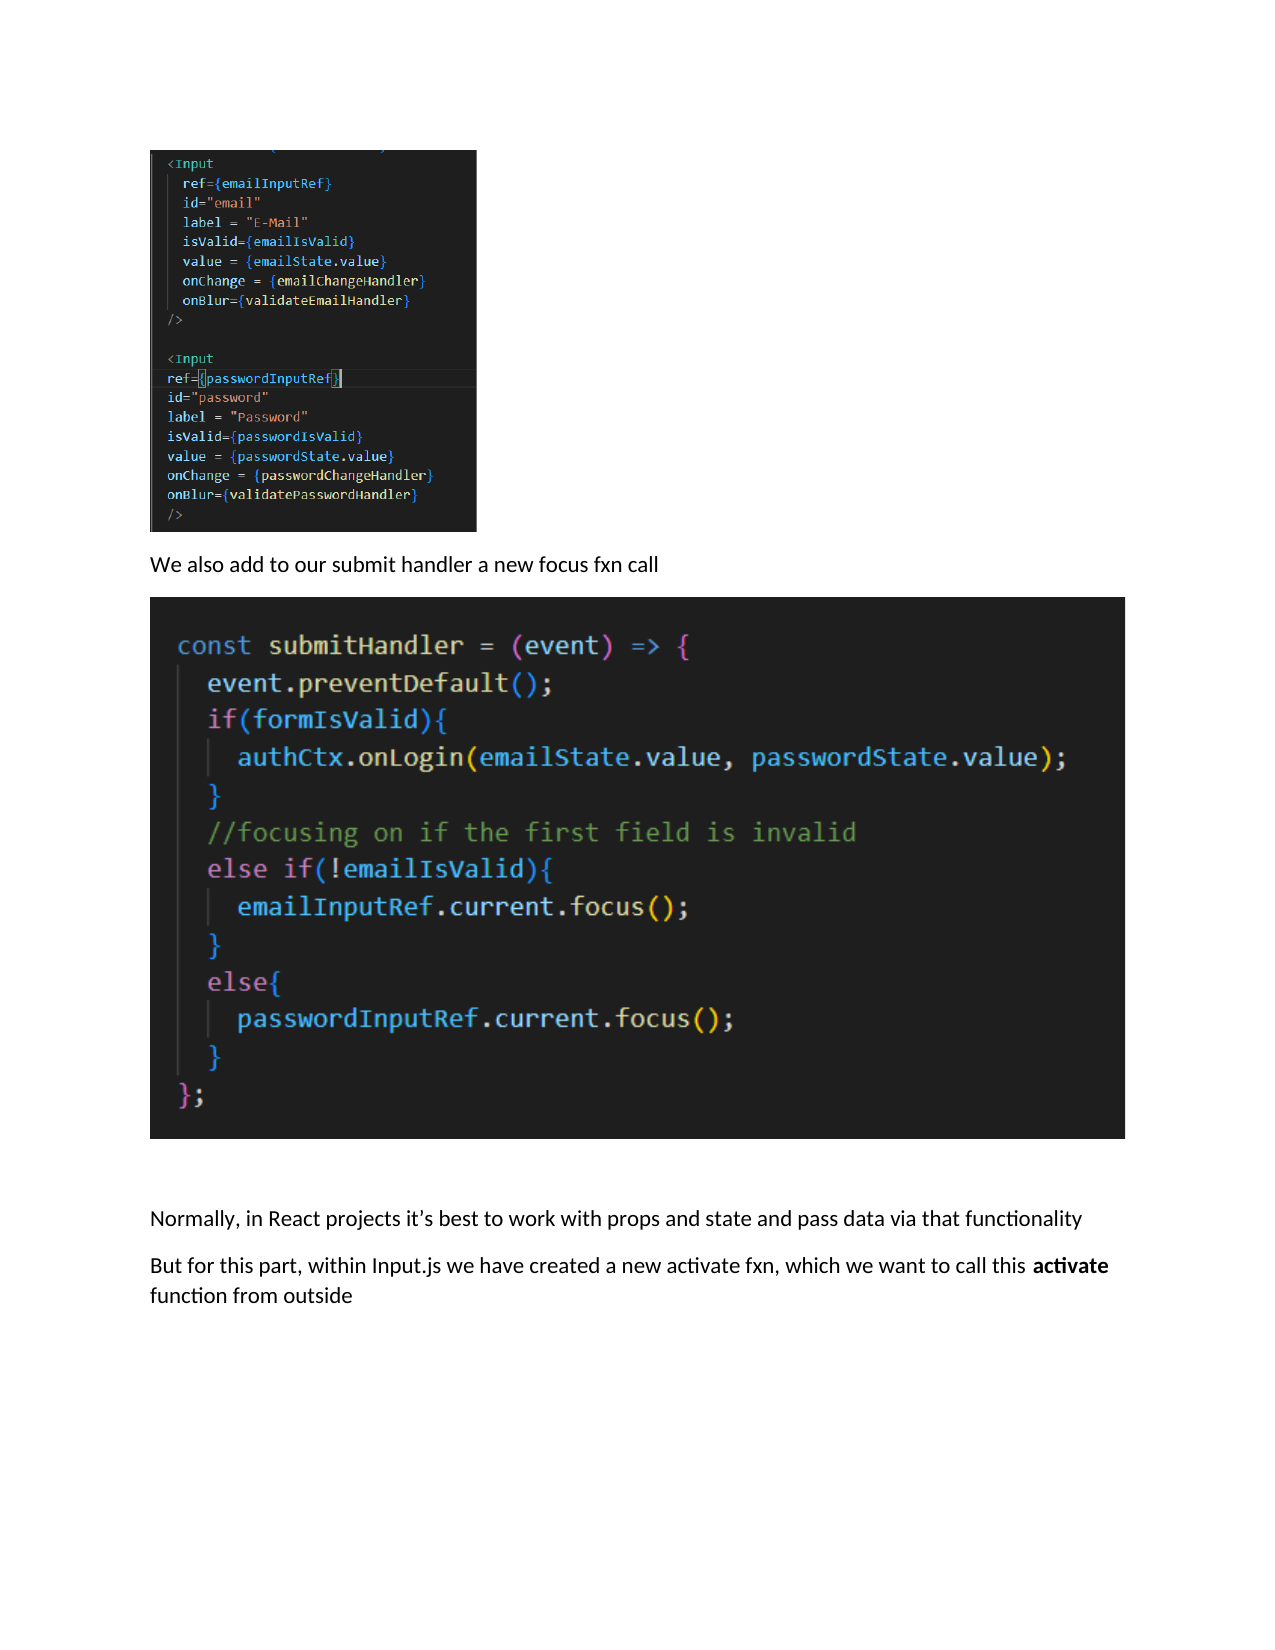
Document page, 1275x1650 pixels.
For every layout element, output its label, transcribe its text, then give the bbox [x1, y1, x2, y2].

text Normally, in React projects it’s best to work with props and state and pass data via that functionality [150, 1204, 1125, 1232]
picture [150, 597, 1125, 1139]
text But for this part, within Input.js we have created a new activate fxn, which we want to call this activate function from outside [150, 1251, 1125, 1309]
text We also add to our submit handler a new focus fxn call [150, 550, 1125, 578]
picture [150, 150, 477, 532]
